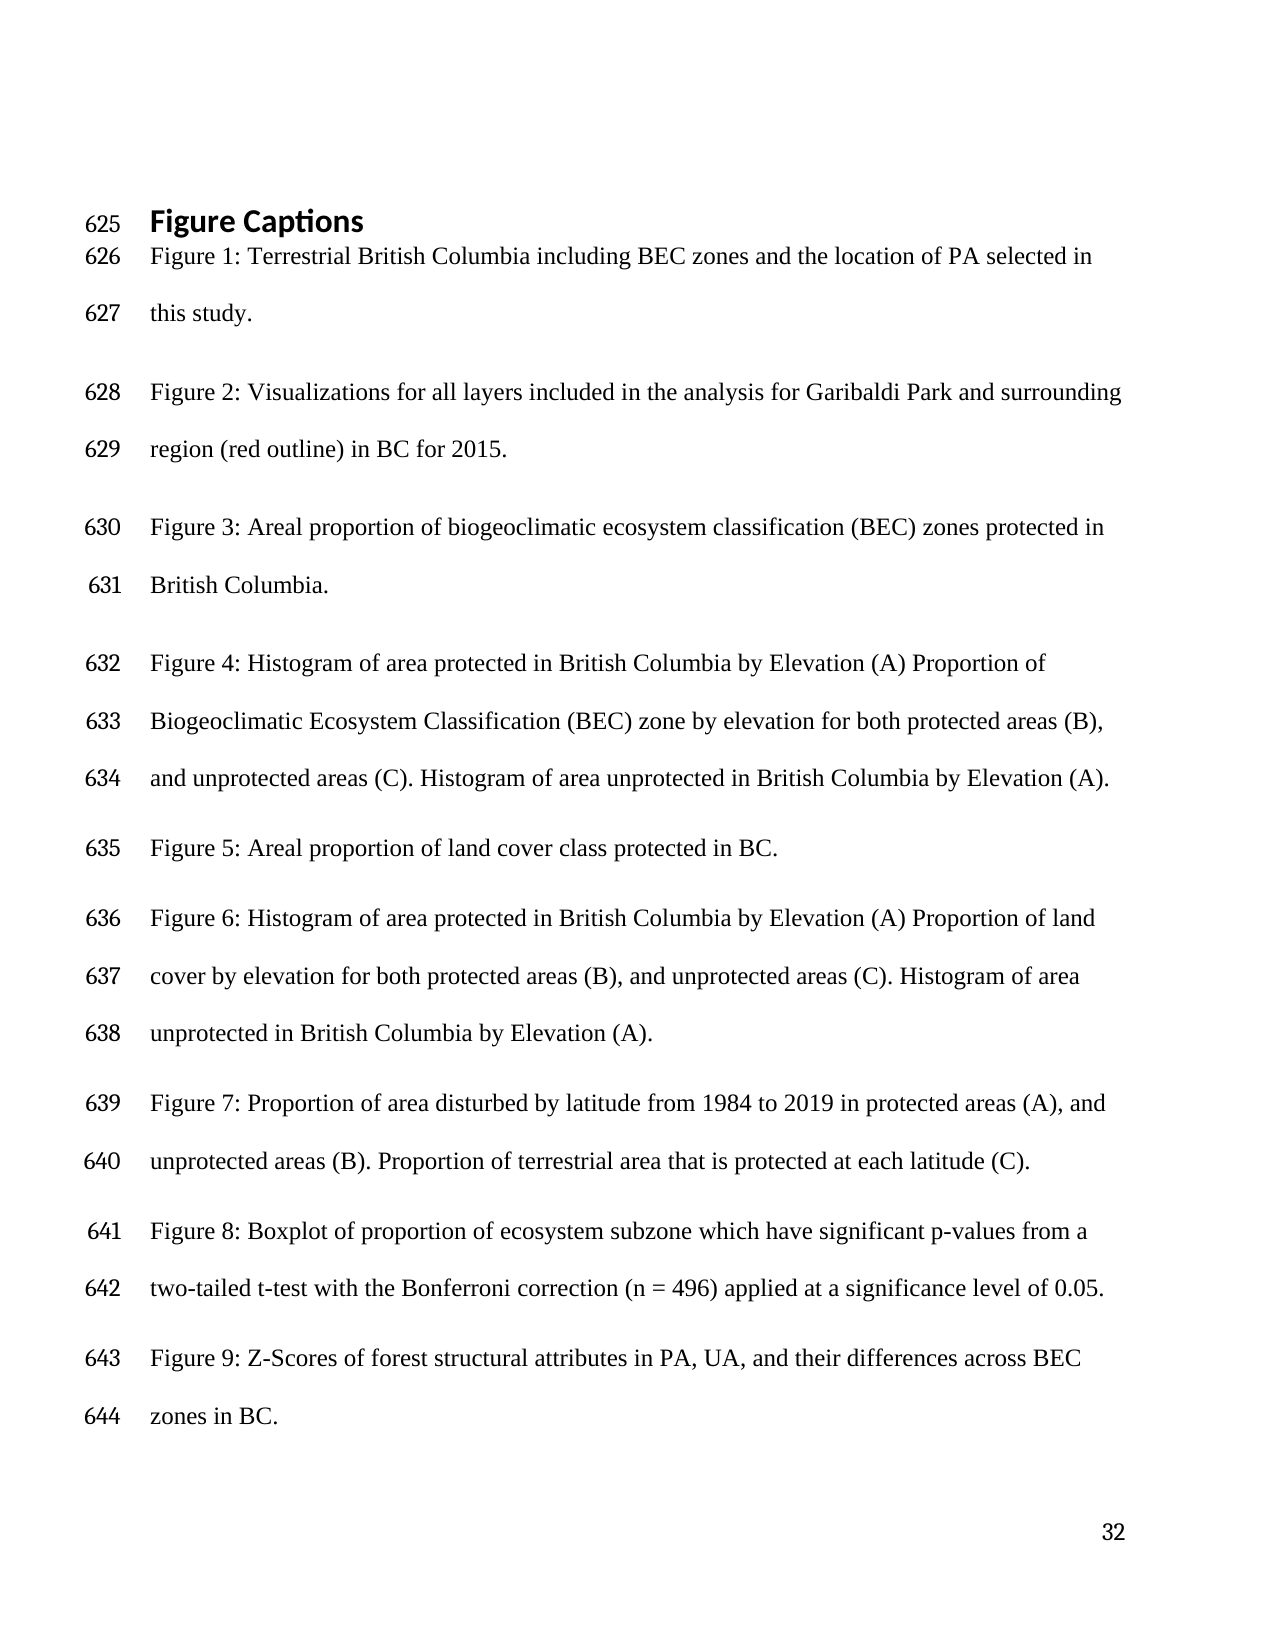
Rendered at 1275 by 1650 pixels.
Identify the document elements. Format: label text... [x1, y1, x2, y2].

text Figure 4: Histogram of area protected in British Columbia by Elevation (A) Proportion of Biogeoclimatic Ecosystem Classification (BEC) zone by elevation for both protected areas (B), and unprotected areas (C). Histogram of area unprotected in British Columbia by Elevation (A). [150, 648, 1125, 792]
text Figure 9: Z-Scores of forest structural attributes in PA, UA, and their differences across BEC zones in BC. [150, 1343, 1125, 1429]
subtitle Figure Captions [150, 200, 1125, 241]
text Figure 3: Areal proportion of biogeoclimatic ecosystem classification (BEC) zones protected in British Columbia. [150, 512, 1125, 599]
text Figure 6: Histogram of area protected in British Columbia by Elevation (A) Proportion of land cover by elevation for both protected areas (B), and unprotected areas (C). Histogram of area unprotected in British Columbia by Elevation (A). [150, 903, 1125, 1047]
text Figure 7: Proportion of area disturbed by latitude from 1984 to 2019 in protected areas (A), and unprotected areas (B). Proportion of terrestrial area that is protected at each latitude (C). [150, 1088, 1125, 1174]
text Figure 2: Visualizations for all layers included in the analysis for Garibaldi Park and surrounding region (red outline) in BC for 2015. [150, 377, 1125, 463]
text Figure 5: Areal proportion of land cover class protected in BC. [150, 833, 1125, 862]
text Figure 8: Boxplot of proportion of ecosystem subzone which have significant p-values from a two-tailed t-test with the Bonferroni correction (n = 496) applied at a significance level of 0.05. [150, 1216, 1125, 1302]
text Figure 1: Terrestrial British Columbia including BEC zones and the location of PA selected in this study. [150, 241, 1125, 327]
